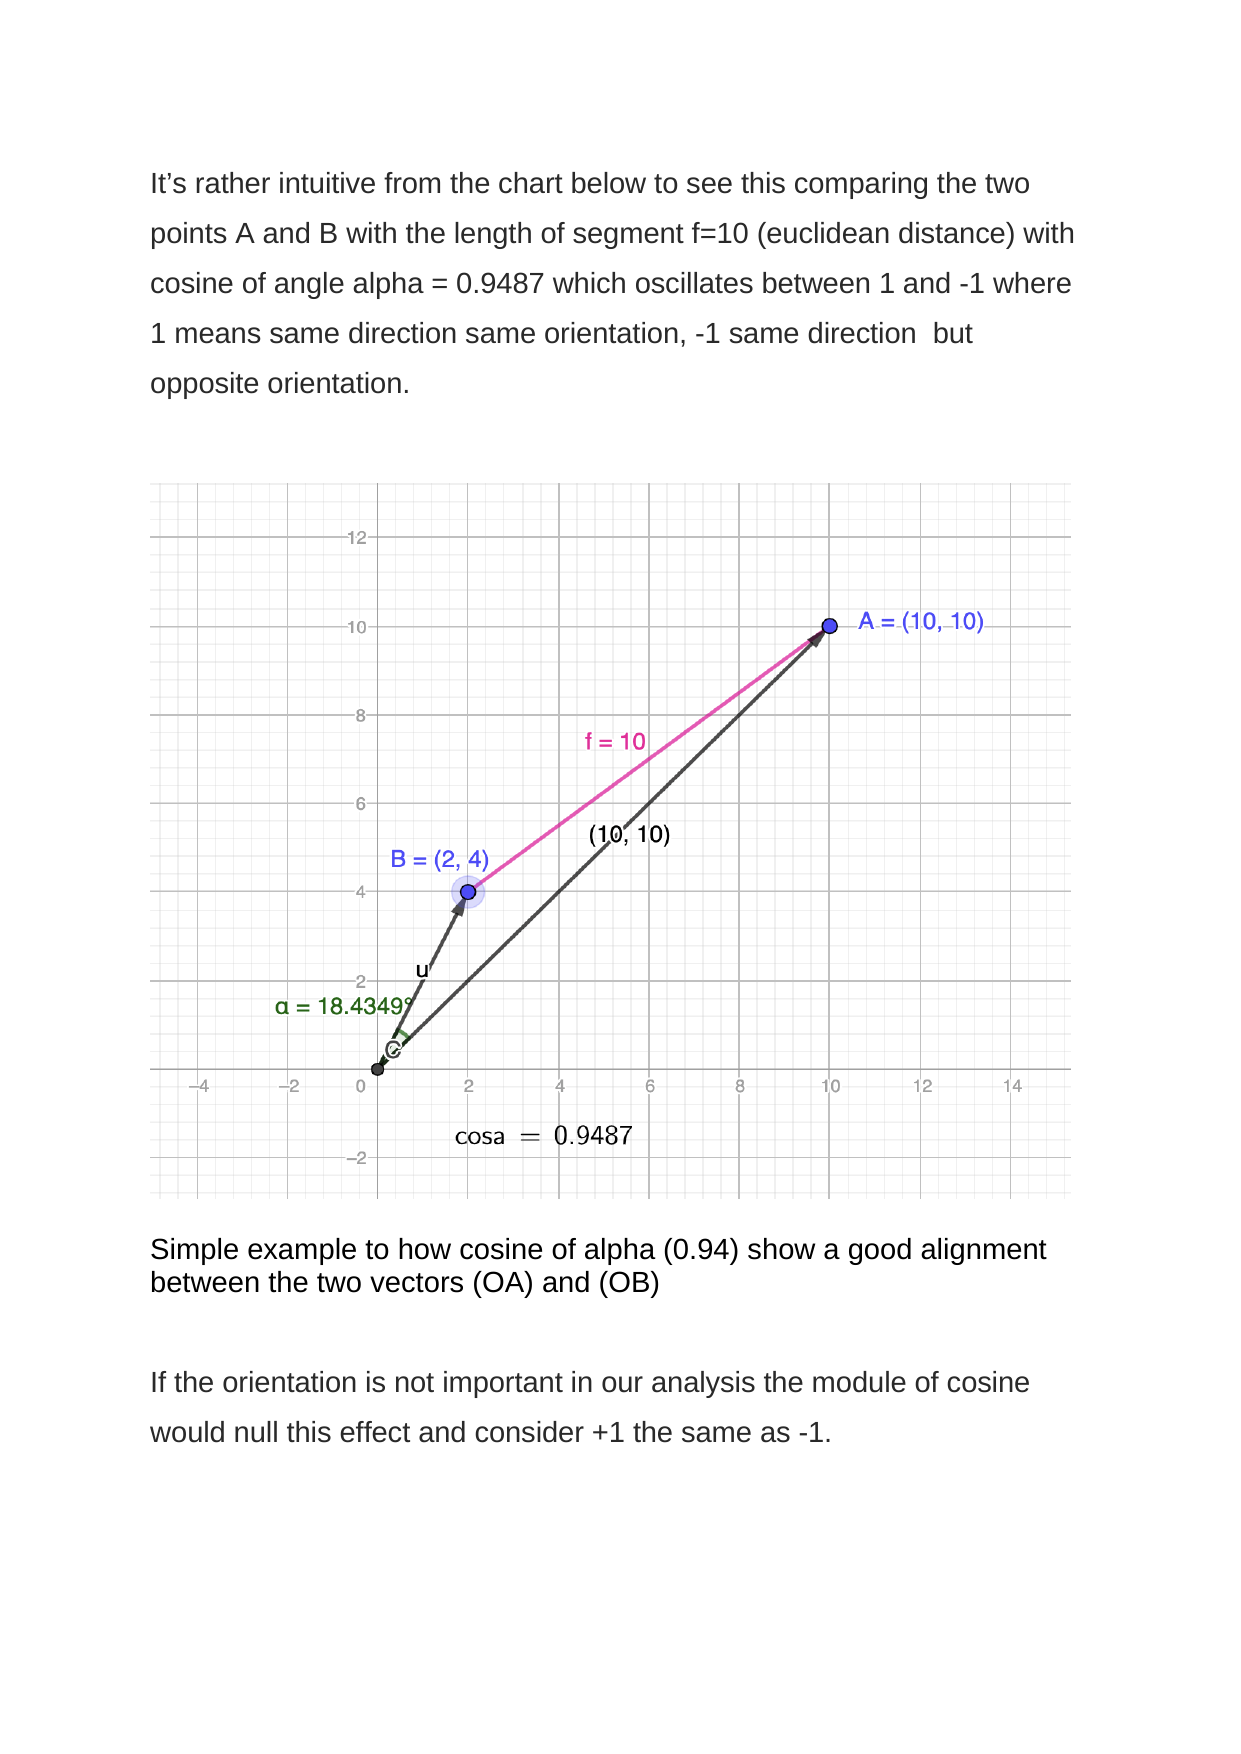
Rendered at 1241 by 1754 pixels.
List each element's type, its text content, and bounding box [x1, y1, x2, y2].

text It’s rather intuitive from the chart below to see this comparing the two points A and B with the length of segment f=10 (euclidean distance) with cosine of angle alpha = 0.9487 which oscillates between 1 and -1 where 1 means same direction same orientation, -1 same direction but opposite orientation. [150, 150, 1090, 400]
text Simple example to how cosine of alpha (0.94) show a good alignment between the two vectors (OA) and (OB) [150, 1232, 1090, 1299]
picture [150, 483, 1071, 1199]
text If the orientation is not important in our analysis the module of cosine would null this effect and consider +1 the same as -1. [150, 1349, 1090, 1449]
